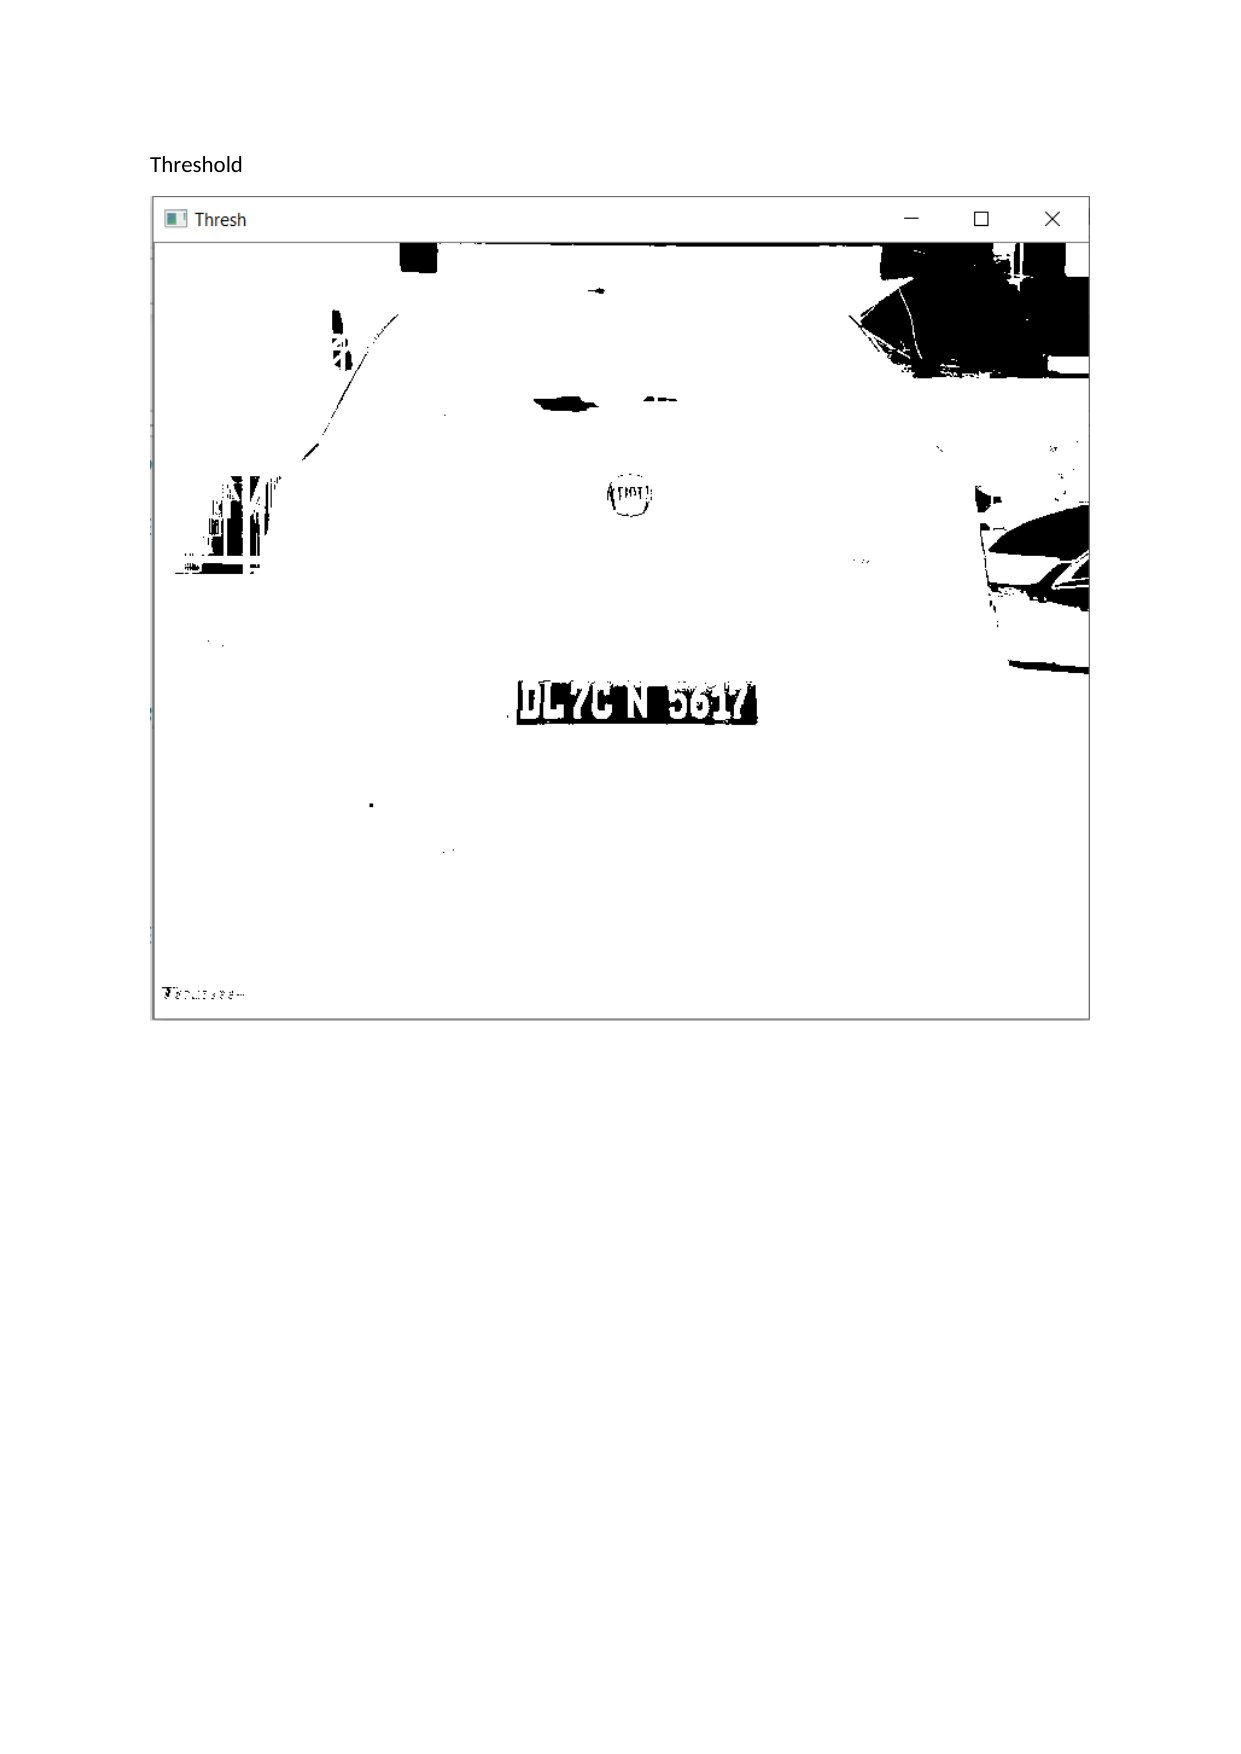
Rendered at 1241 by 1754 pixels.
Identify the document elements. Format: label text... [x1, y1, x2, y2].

text Threshold [150, 150, 1090, 178]
picture [150, 196, 1090, 1021]
